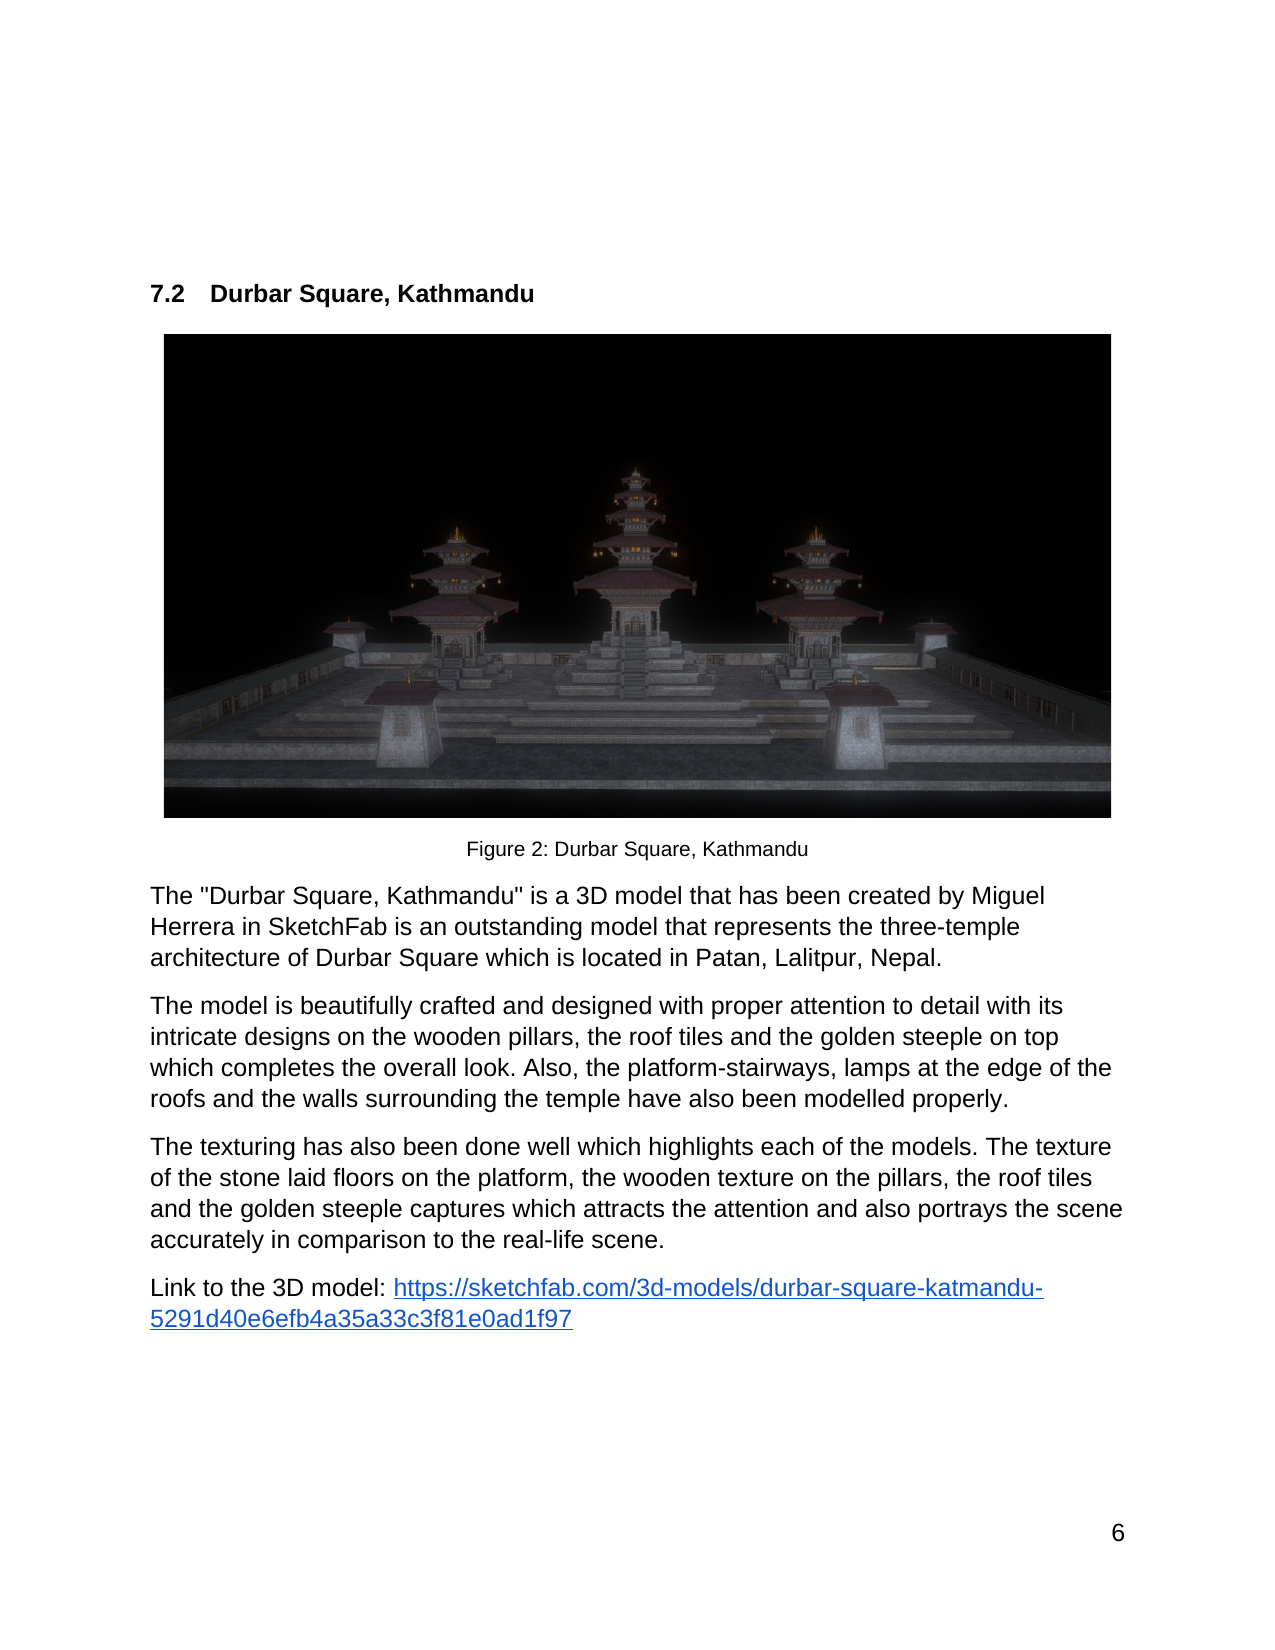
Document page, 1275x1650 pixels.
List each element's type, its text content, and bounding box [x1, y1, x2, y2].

text The "Durbar Square, Kathmandu" is a 3D model that has been created by Miguel Herrera in SketchFab is an outstanding model that represents the three-temple architecture of Durbar Square which is located in Patan, Lalitpur, Nepal. [150, 881, 1125, 972]
text The model is beautifully crafted and designed with proper attention to detail with its intricate designs on the wooden pillars, the roof tiles and the golden steeple on top which completes the overall look. Also, the platform-stairways, lamps at the edge of the roofs and the walls surrounding the temple have also been modelled properly. [150, 991, 1125, 1113]
text The texturing has also been done well which highlights each of the models. The texture of the stone laid floors on the platform, the wooden texture on the pillars, the roof tiles and the golden steeple captures which attracts the attention and also portrays the scene accurately in comparison to the real-life scene. [150, 1132, 1125, 1254]
subtitle Durbar Square, Kathmandu [150, 279, 1125, 307]
text Figure 2: Durbar Square, Kathmandu [150, 837, 1125, 861]
picture [163, 334, 1112, 818]
text Link to the 3D model: https://sketchfab.com/3d-models/durbar-square-katmandu-5291d40e6efb4a35a33c3f81e0ad1f97 [150, 1273, 1125, 1333]
